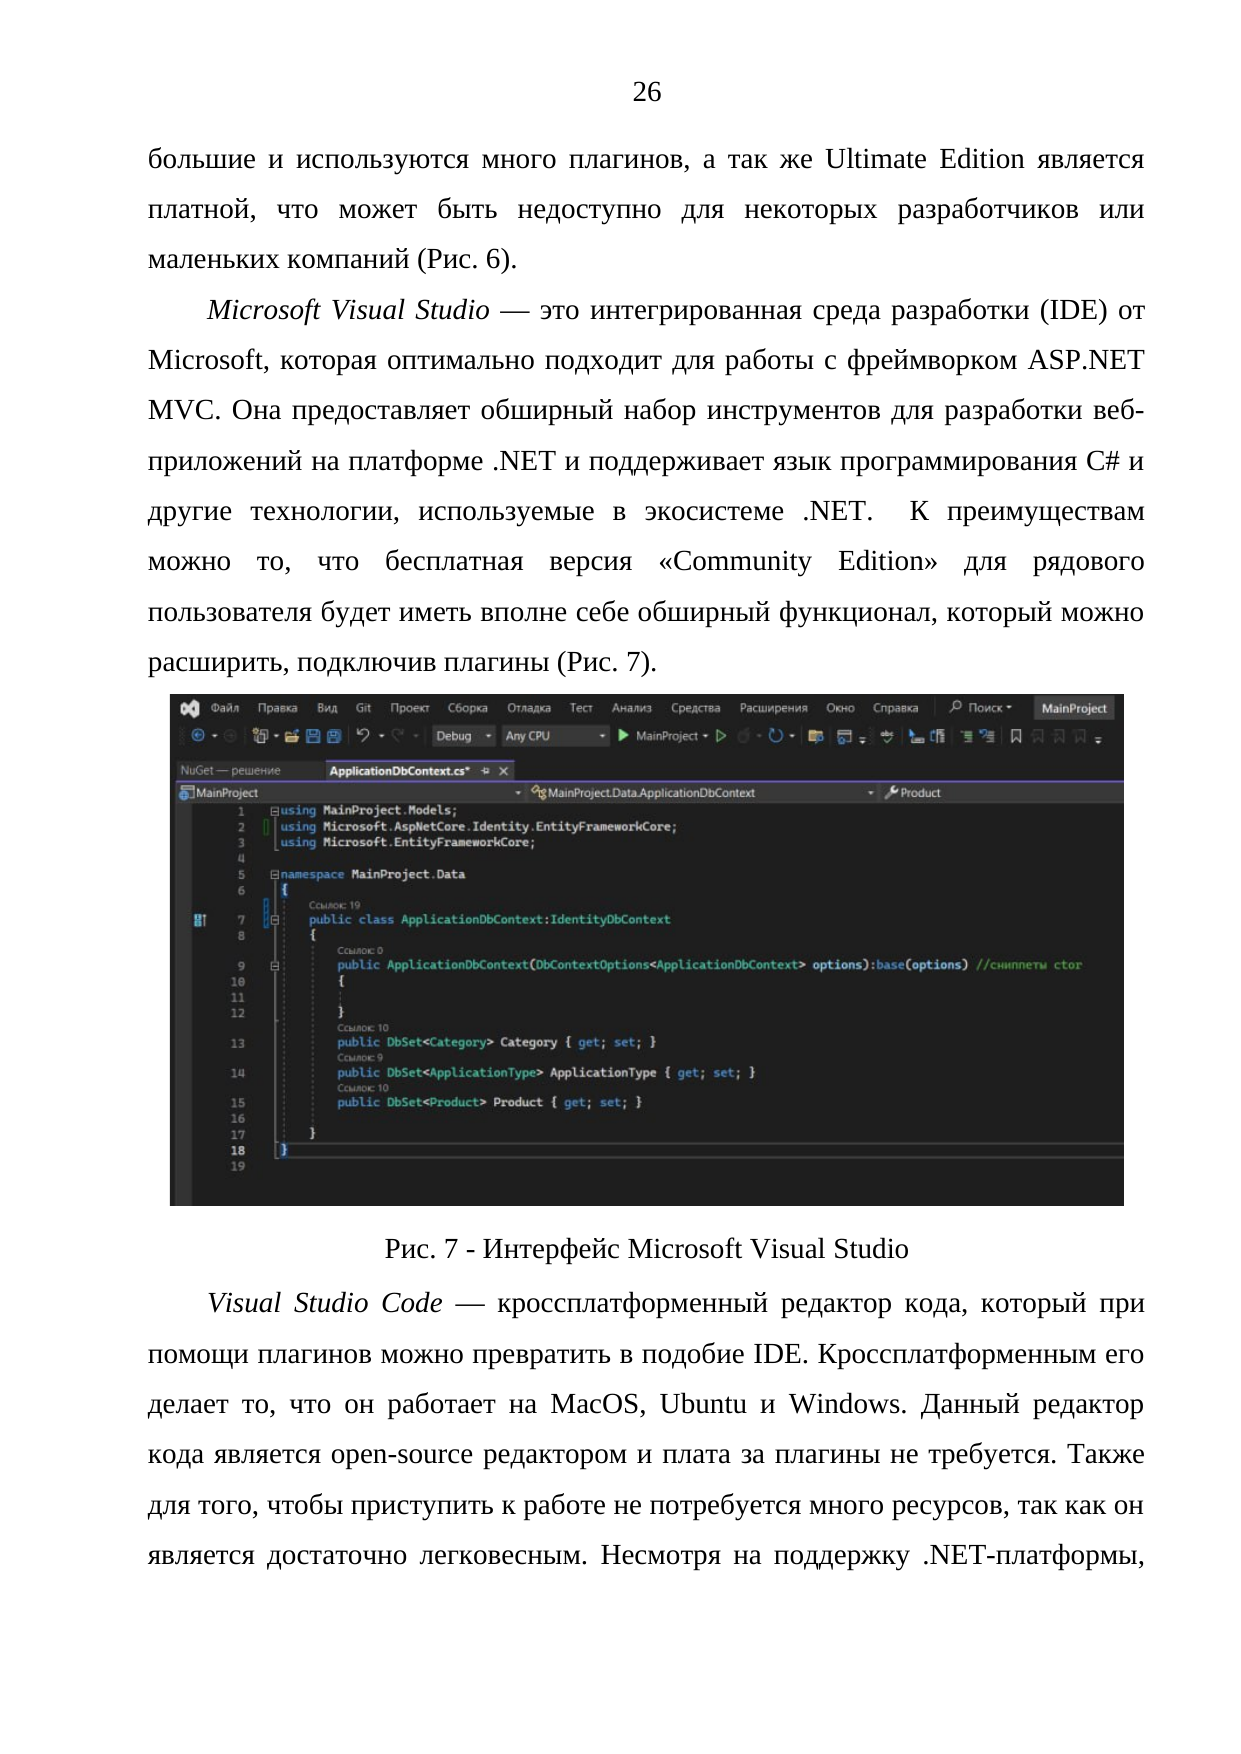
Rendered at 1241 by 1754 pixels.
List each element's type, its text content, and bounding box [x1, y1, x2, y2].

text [148, 141, 1146, 275]
text Microsoft Visual Studio — это интегрированная среда разработки (IDE) от Microsoft, которая оптимально подходит для работы с фреймворком ASP.NET MVC. Она предоставляет обширный набор инструментов для разработки веб-приложений на платформе .NET и поддерживает язык программирования C# и другие технологии, используемые в экосистеме .NET. К преимуществам можно то, что бесплатная версия «Community Edition» для рядового пользователя будет иметь вполне себе обширный функционал, который можно расширить, подключив плагины (Рис. 7). [148, 292, 1146, 678]
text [148, 1286, 1146, 1571]
text Рис. 7 - Интерфейс Microsoft Visual Studio [148, 1231, 1146, 1265]
picture [169, 694, 1124, 1206]
